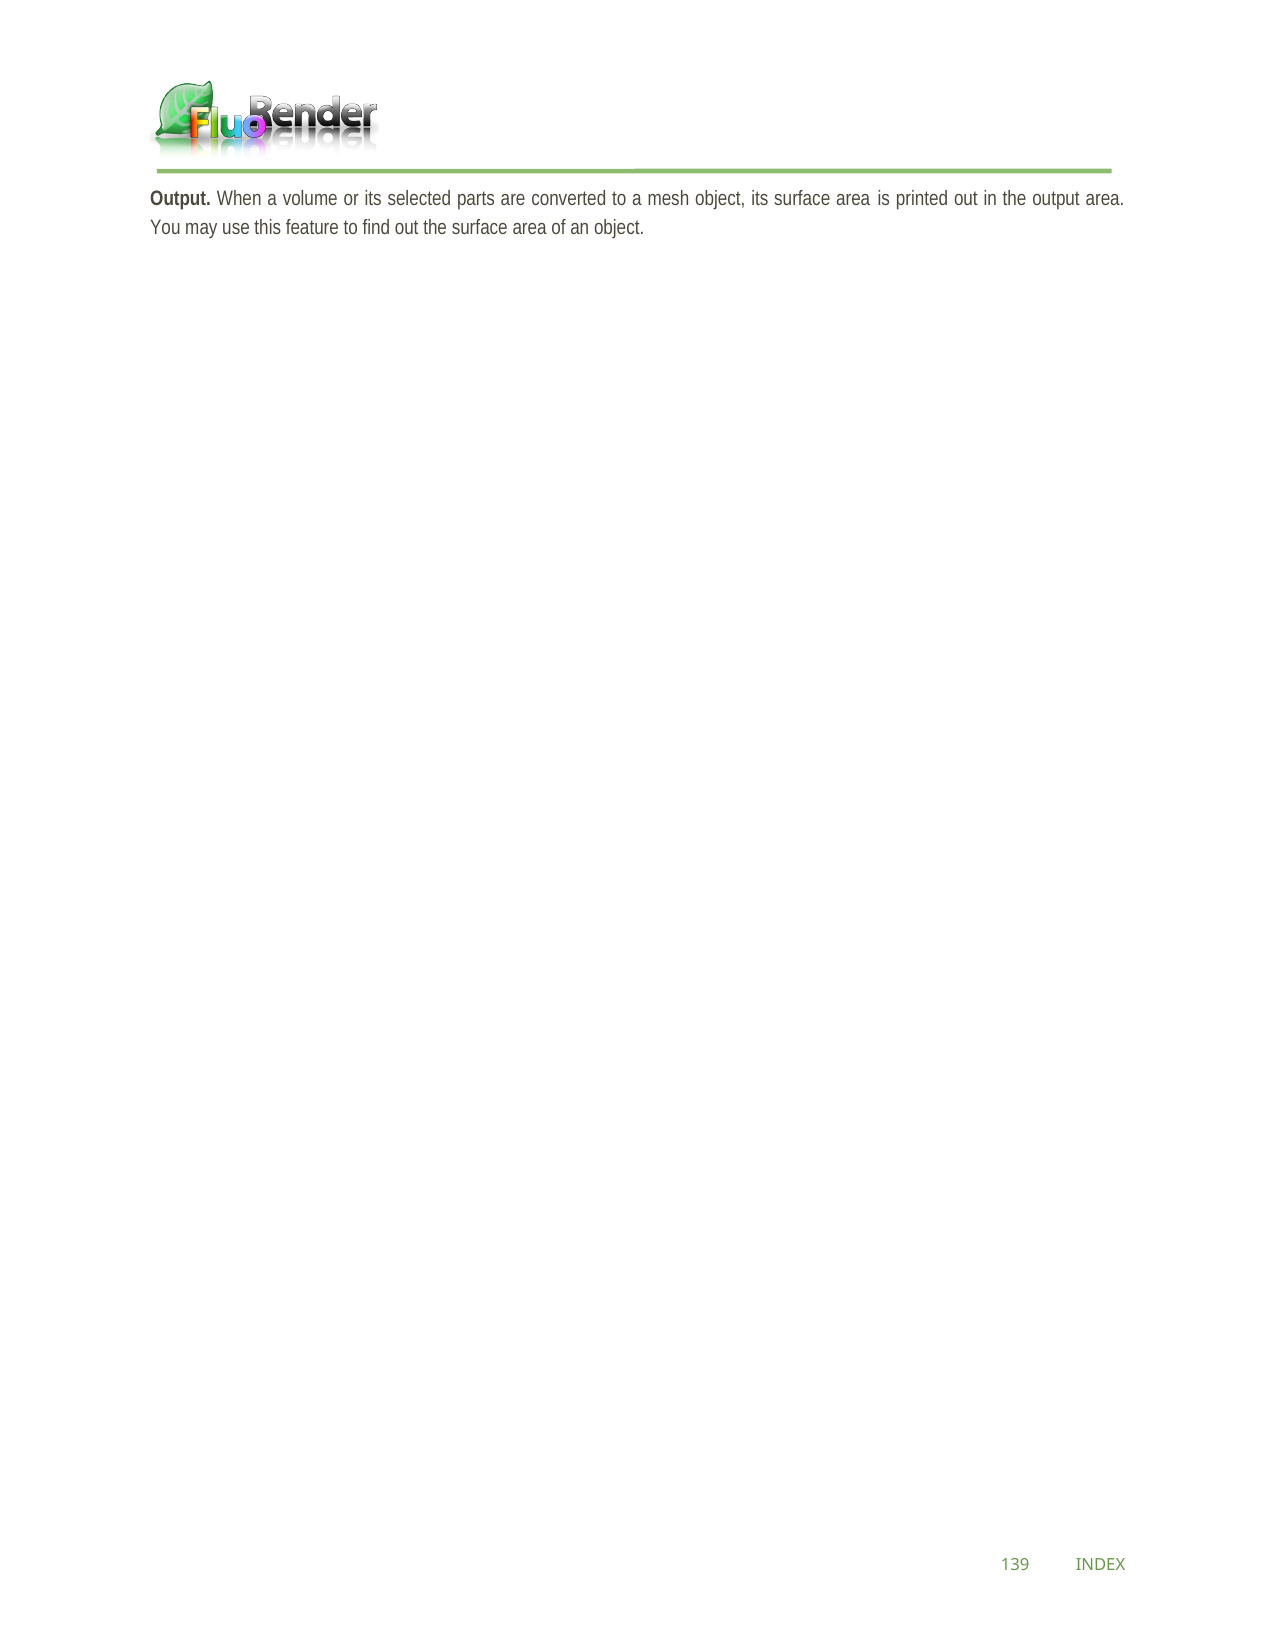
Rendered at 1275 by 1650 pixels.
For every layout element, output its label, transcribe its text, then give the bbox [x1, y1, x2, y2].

picture [150, 75, 379, 162]
text Output. When a volume or its selected parts are converted to a mesh object, its surface area is printed out in the output area. You may use this feature to find out the surface area of an object. [150, 185, 1125, 239]
